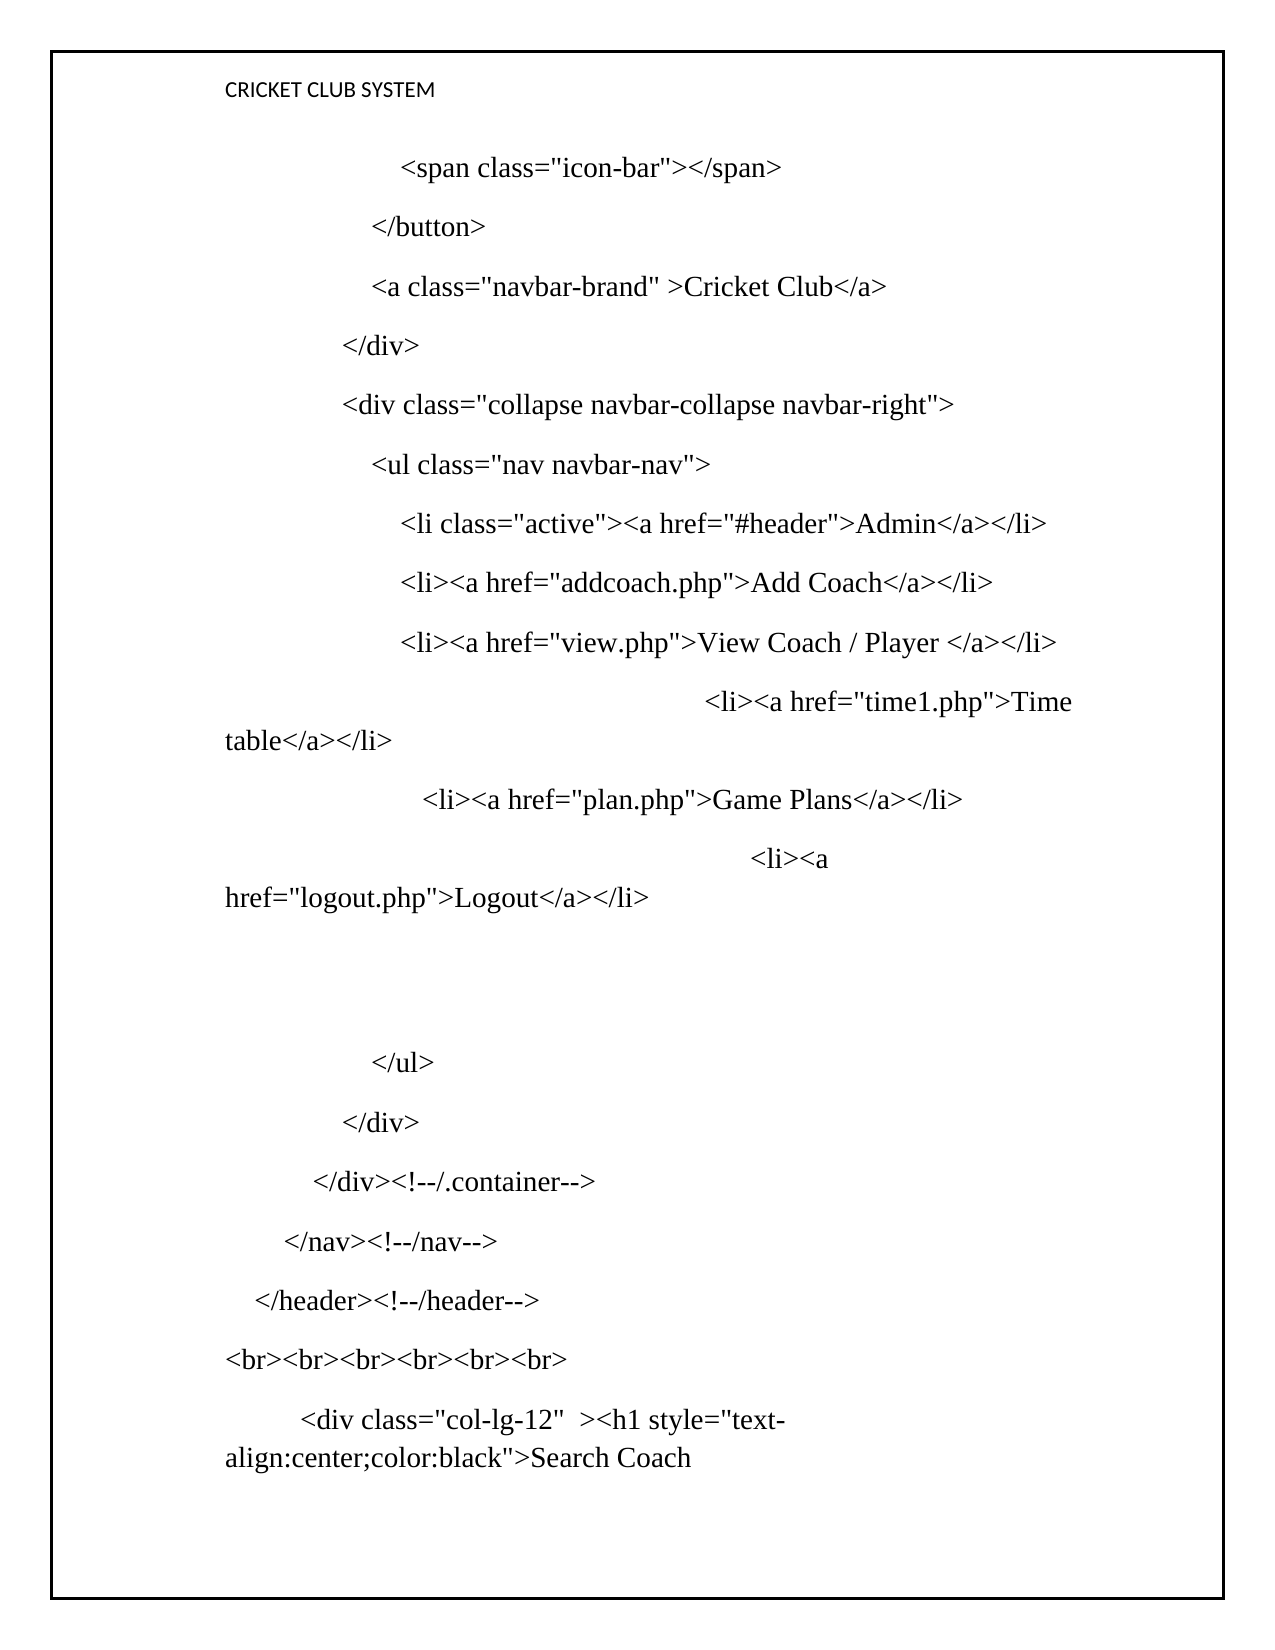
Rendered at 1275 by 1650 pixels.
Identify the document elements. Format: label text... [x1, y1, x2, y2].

text <a class="navbar-brand" >Cricket Club</a> [225, 269, 1125, 302]
text </div> [225, 1105, 1125, 1138]
text </button> [225, 209, 1125, 243]
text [225, 1402, 1125, 1474]
text <li><a href="view.php">View Coach / Player </a></li> [225, 625, 1125, 658]
text <ul class="nav navbar-nav"> [225, 447, 1125, 480]
text <li><a href="logout.php">Logout</a></li> [225, 842, 1125, 914]
text </ul> [225, 1046, 1125, 1079]
text </div><!--/.container--> [225, 1164, 1125, 1198]
text </header><!--/header--> [225, 1283, 1125, 1317]
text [225, 150, 1125, 183]
text <li><a href="addcoach.php">Add Coach</a></li> [225, 566, 1125, 599]
text </div> [225, 328, 1125, 362]
text <li class="active"><a href="#header">Admin</a></li> [225, 506, 1125, 540]
text <li><a href="time1.php">Time table</a></li> [225, 684, 1125, 756]
text <br><br><br><br><br><br> [225, 1342, 1125, 1376]
text <div class="collapse navbar-collapse navbar-right"> [225, 387, 1125, 421]
text </nav><!--/nav--> [225, 1224, 1125, 1257]
text <li><a href="plan.php">Game Plans</a></li> [225, 782, 1125, 816]
